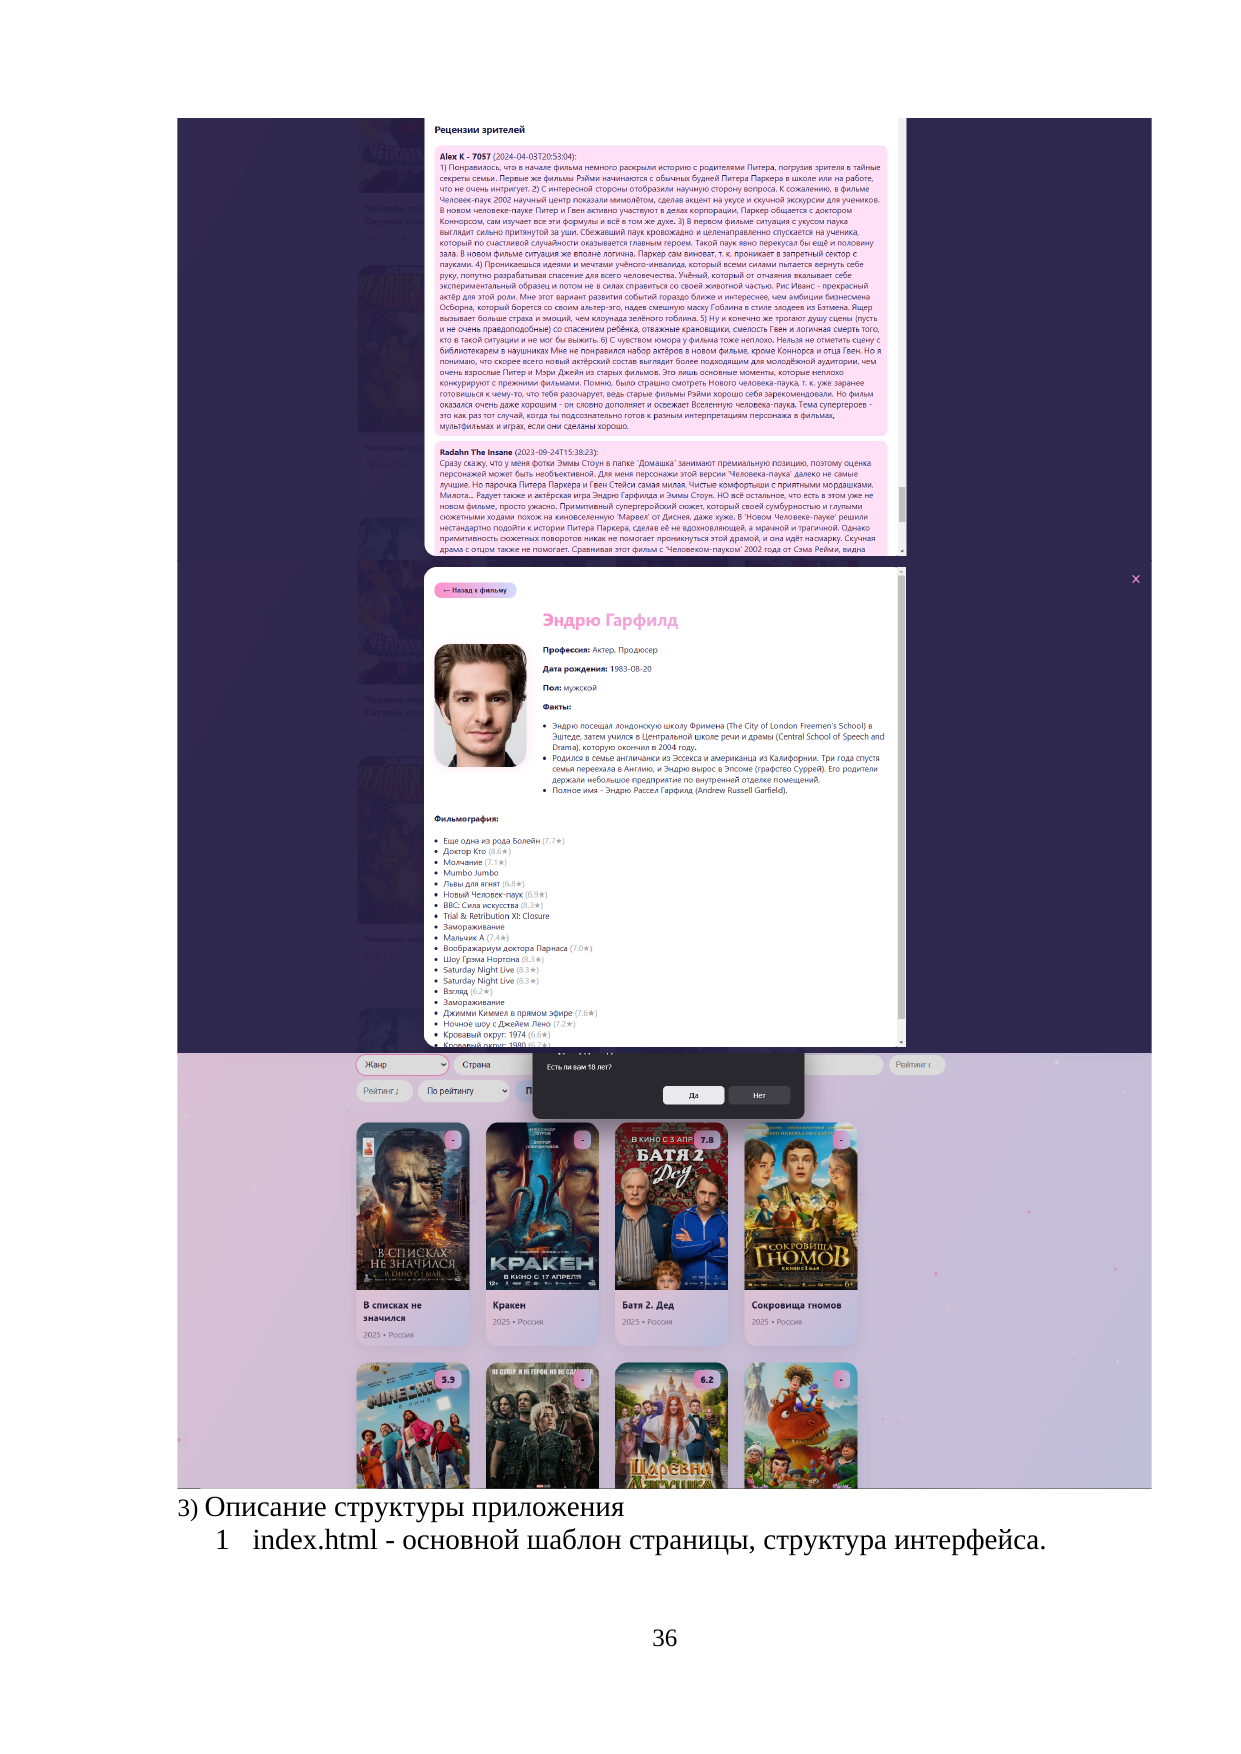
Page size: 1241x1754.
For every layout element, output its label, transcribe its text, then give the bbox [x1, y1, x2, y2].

list index.html - основной шаблон страницы, структура интерфейса. [215, 1522, 1152, 1556]
text 3) Описание структуры приложения [177, 1489, 1152, 1522]
picture [177, 118, 1152, 1489]
